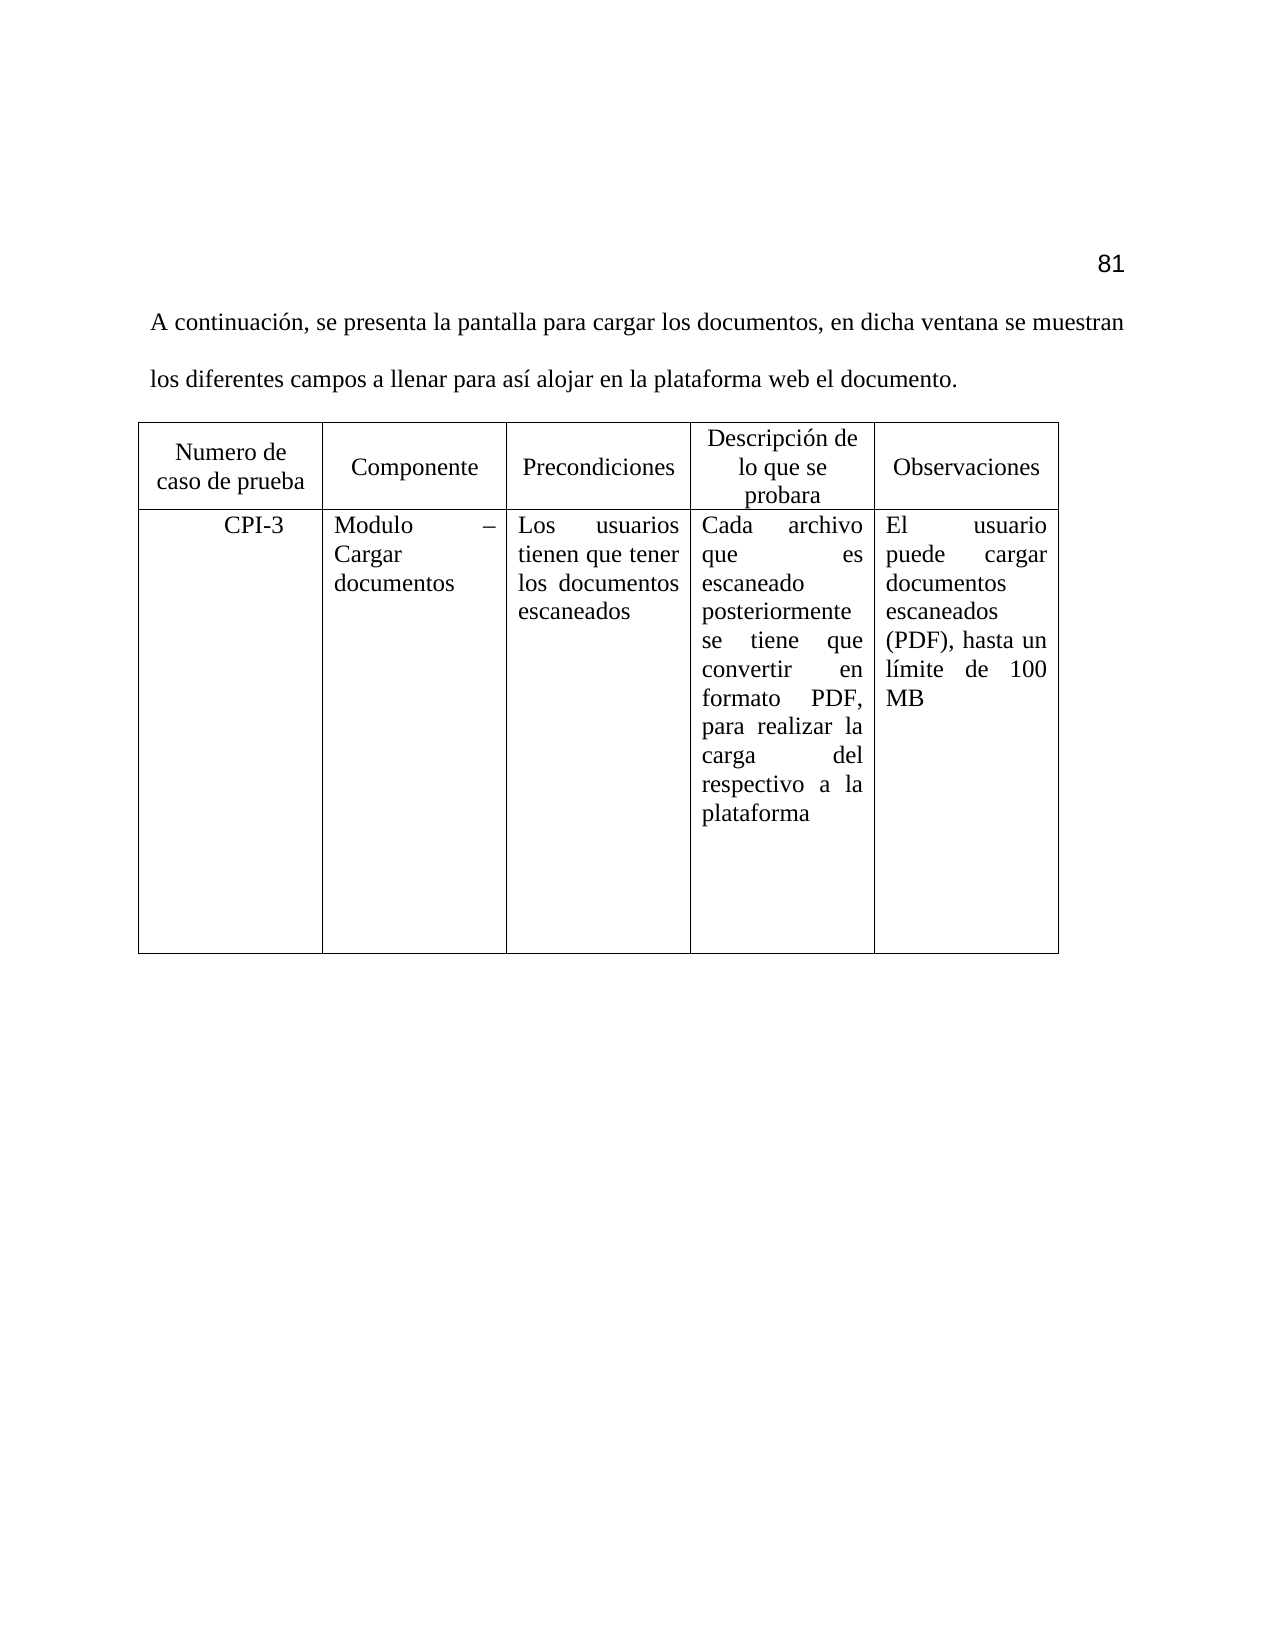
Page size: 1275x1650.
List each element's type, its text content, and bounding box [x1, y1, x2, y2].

table_cell CPI-3 [139, 510, 322, 953]
table_cell El usuario puede cargar documentos escaneados (PDF), hasta un límite de 100 MB [875, 510, 1058, 953]
table_cell Los usuarios tienen que tener los documentos escaneados [507, 510, 690, 953]
table_header Observaciones [875, 423, 1058, 509]
table_header Descripción de lo que se probara [691, 423, 874, 509]
table_header Componente [323, 423, 506, 509]
table_cell Modulo – Cargar documentos [323, 510, 506, 953]
table_cell Cada archivo que es escaneado posteriormente se tiene que convertir en formato PDF, para realizar la carga del respectivo a la plataforma [691, 510, 874, 953]
table_header Numero de caso de prueba [139, 423, 322, 509]
text A continuación, se presenta la pantalla para cargar los documentos, en dicha ventana se muestran los diferentes campos a llenar para así alojar en la plataforma web el documento. [150, 307, 1125, 393]
table_header Precondiciones [507, 423, 690, 509]
